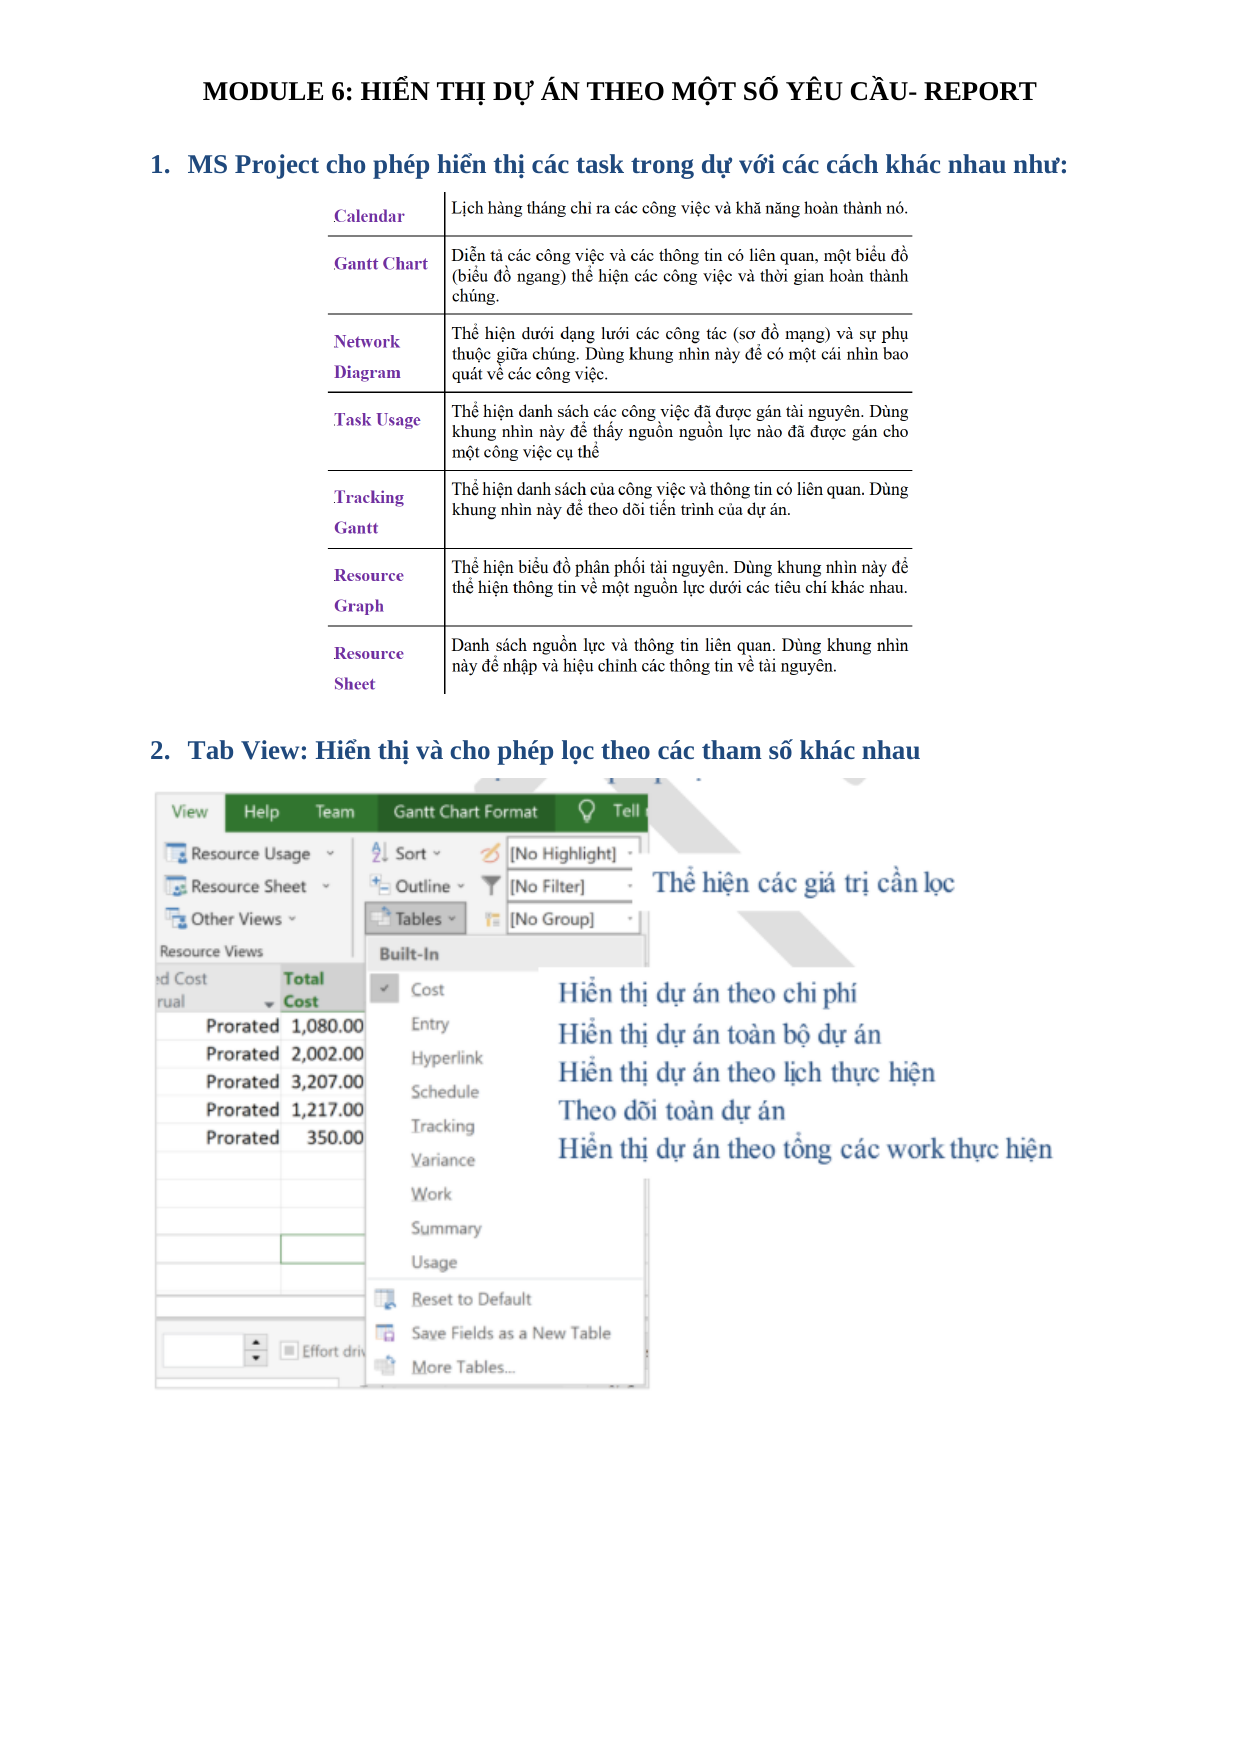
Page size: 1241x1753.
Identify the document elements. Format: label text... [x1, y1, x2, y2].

picture [127, 778, 1113, 1395]
subtitle MS Project cho phép hiển thị các task trong dự với các cách khác nhau như: [150, 148, 1165, 179]
subtitle Tab View: Hiển thị và cho phép lọc theo các tham số khác nhau [150, 734, 1165, 766]
subtitle MODULE 6: HIỂN THỊ DỰ ÁN THEO MỘT SỐ YÊU CẦU- REPORT [75, 75, 1165, 106]
